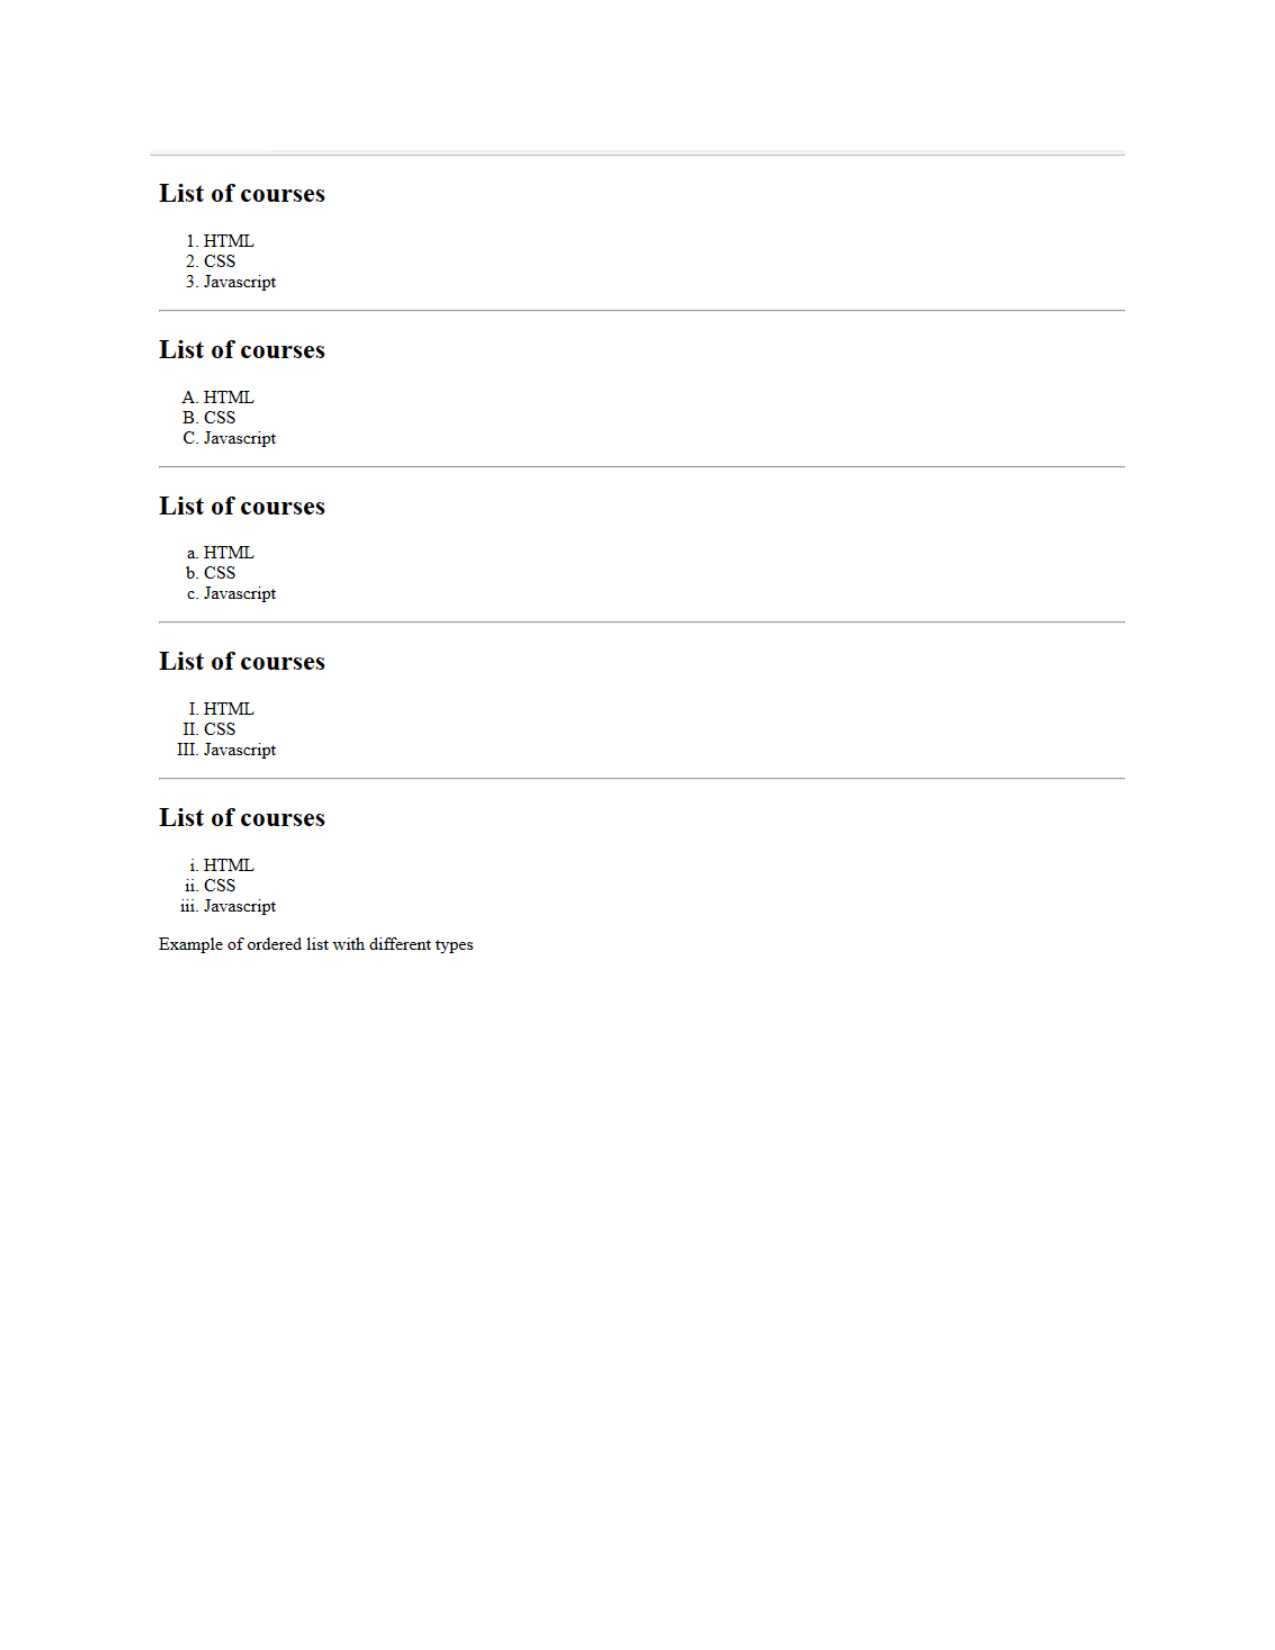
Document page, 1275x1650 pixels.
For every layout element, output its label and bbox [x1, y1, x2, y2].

picture [150, 150, 1125, 1113]
